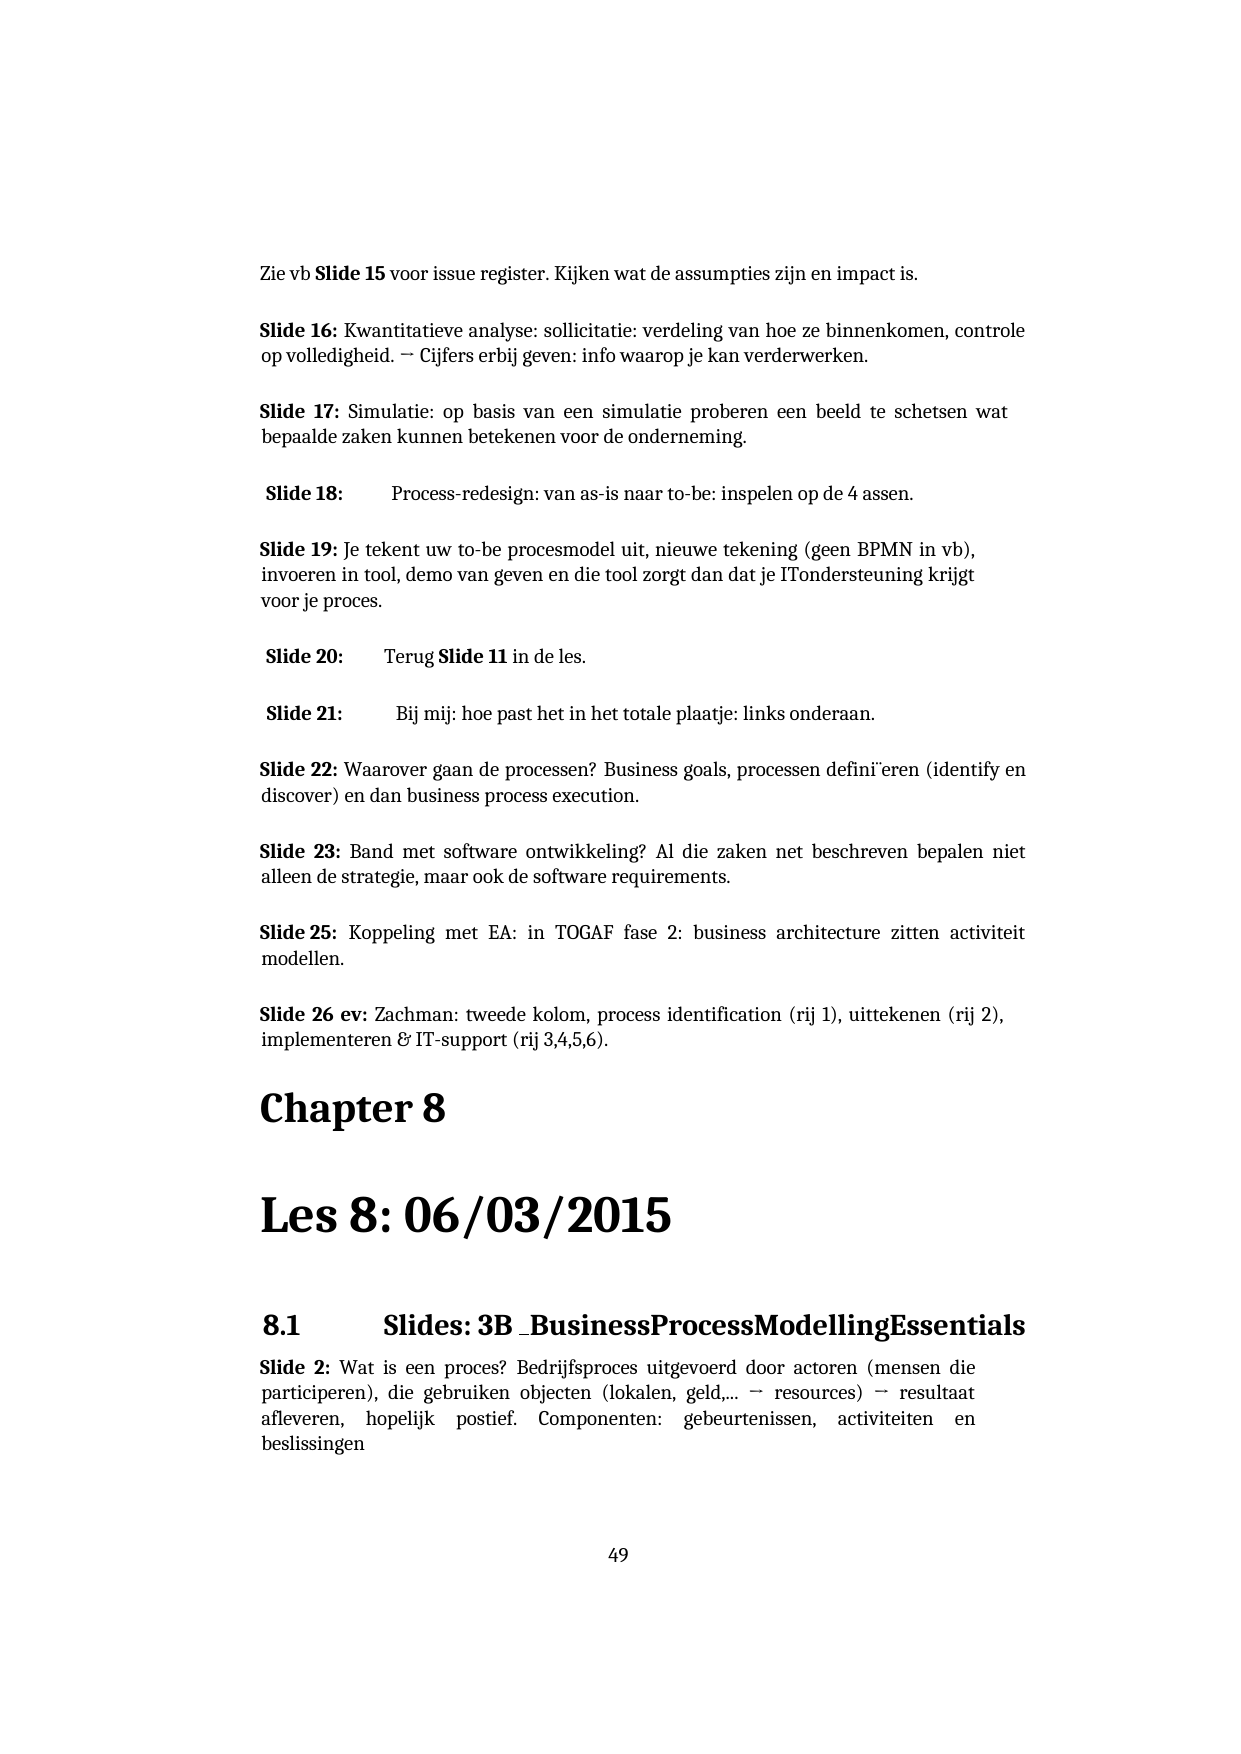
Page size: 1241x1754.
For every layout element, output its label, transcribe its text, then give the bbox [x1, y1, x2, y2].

text Slide 20: Terug Slide 11 in de les. [127, 644, 1026, 668]
text Slide 22: Waarover gaan de processen? Business goals, processen defini¨eren (identify en discover) en dan business process execution. [260, 758, 1026, 807]
text Slide 23: Band met software ontwikkeling? Al die zaken net beschreven bepalen niet alleen de strategie, maar ook de software requirements. [260, 839, 1026, 889]
text Zie vb Slide 15 voor issue register. Kijken wat de assumpties zijn en impact is. [260, 262, 1026, 286]
text Slide 21: Bij mij: hoe past het in het totale plaatje: links onderaan. [127, 701, 1026, 725]
subtitle Les 8: 06/03/2015 [260, 1186, 737, 1246]
text Slide 16: Kwantitatieve analyse: sollicitatie: verdeling van hoe ze binnenkomen, controle op volledigheid. → Cijfers erbij geven: info waarop je kan verderwerken. [260, 318, 1026, 367]
text Slide 18: Process-redesign: van as-is naar to-be: inspelen op de 4 assen. [127, 481, 1026, 505]
text Slide 17: Simulatie: op basis van een simulatie proberen een beeld te schetsen wat bepaalde zaken kunnen betekenen voor de onderneming. [260, 400, 1009, 449]
text Slide 26 ev: Zachman: tweede kolom, process identification (rij 1), uittekenen (rij 2), implementeren & IT-support (rij 3,4,5,6). [260, 1002, 1004, 1052]
text Slide 25: Koppeling met EA: in TOGAF fase 2: business architecture zitten activiteit modellen. [260, 921, 1026, 970]
text Chapter 8 [260, 1084, 1026, 1133]
text Slide 2: Wat is een proces? Bedrijfsproces uitgevoerd door actoren (mensen die participeren), die gebruiken objecten (lokalen, geld,... → resources) → resultaat afleveren, hopelijk postief. Componenten: gebeurtenissen, activiteiten en beslissingen [260, 1356, 976, 1455]
subtitle 8.1 Slides: 3B BusinessProcessModellingEssentials [127, 1309, 986, 1343]
text Slide 19: Je tekent uw to-be procesmodel uit, nieuwe tekening (geen BPMN in vb), invoeren in tool, demo van geven en die tool zorgt dan dat je ITondersteuning krijgt voor je proces. [260, 538, 976, 612]
